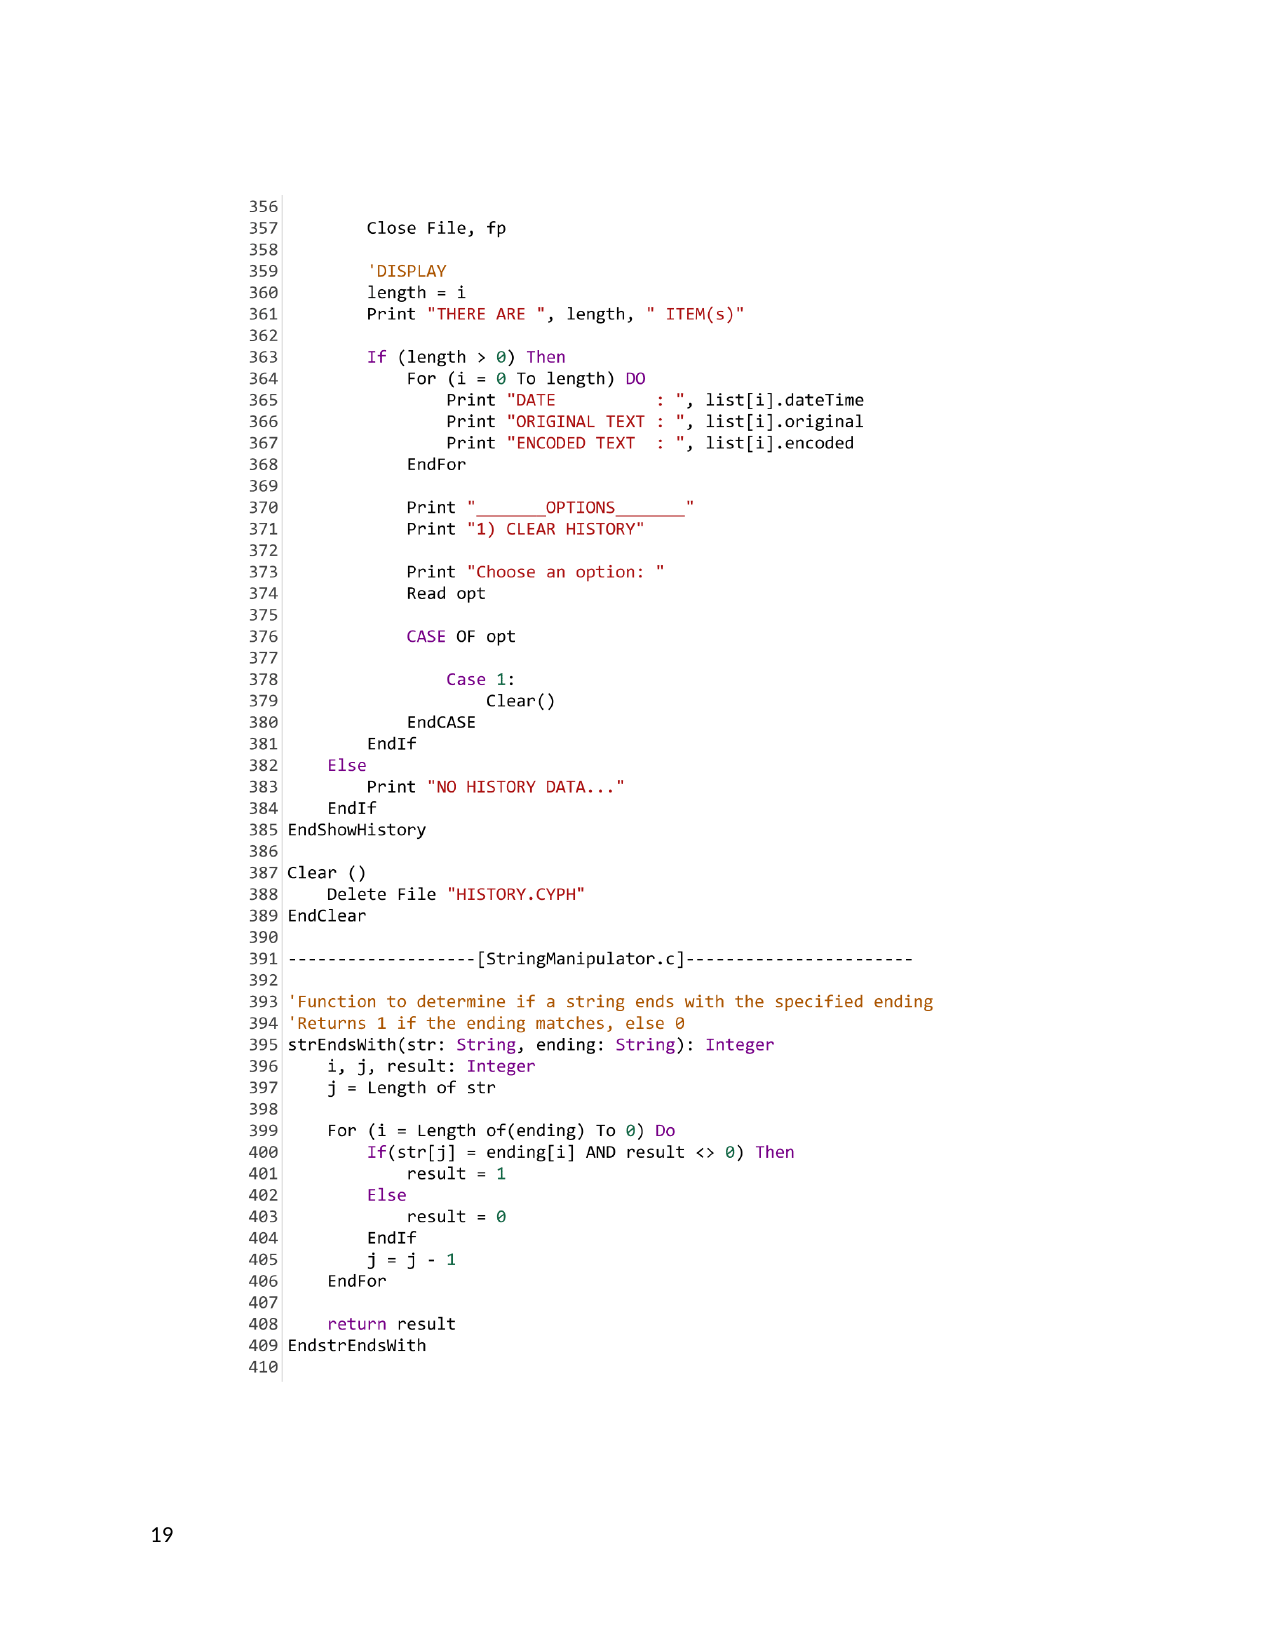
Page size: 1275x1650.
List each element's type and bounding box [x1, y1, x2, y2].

picture [150, 150, 1230, 1487]
